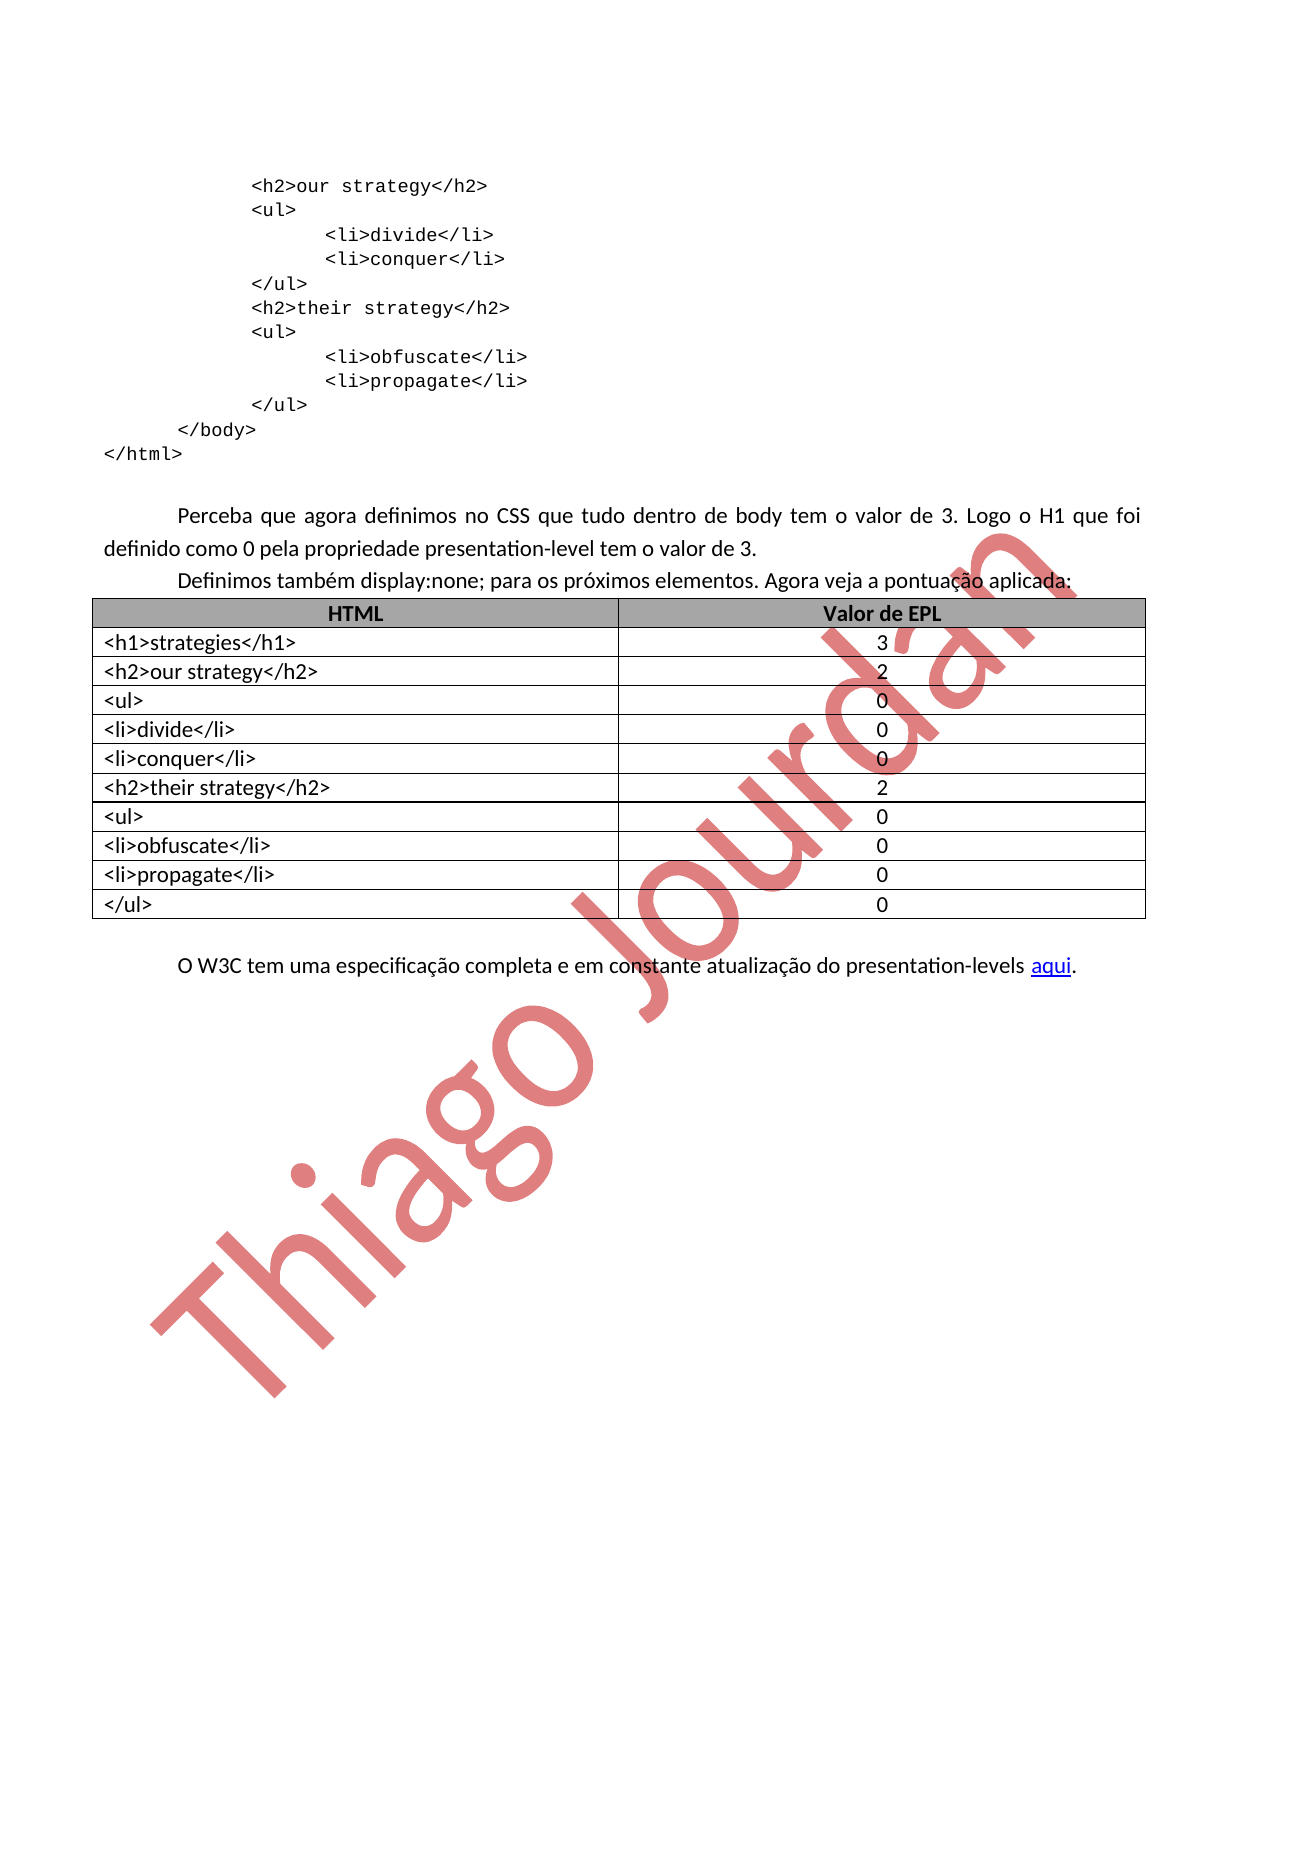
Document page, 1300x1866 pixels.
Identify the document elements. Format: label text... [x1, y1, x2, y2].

text Perceba que agora definimos no CSS que tudo dentro de body tem o valor de 3. Logo o H1 que foi definido como 0 pela propriedade presentation-level tem o valor de 3. [103, 501, 1142, 562]
table_cell 2 [619, 657, 1145, 685]
table_header Valor de EPL [619, 599, 1145, 627]
table_cell <li>propagate</li> [93, 861, 618, 889]
text <ul> [251, 201, 1142, 222]
text </body> [177, 421, 1142, 442]
table_cell <li>obfuscate</li> [93, 832, 618, 859]
table_cell <ul> [93, 803, 618, 831]
table_cell <ul> [93, 686, 618, 714]
text <h2>their strategy</h2> [251, 299, 1142, 320]
text <ul> [251, 323, 1142, 344]
table_cell 0 [619, 715, 1145, 743]
table_cell 2 [619, 774, 1145, 801]
text <li>propagate</li> [325, 372, 1142, 393]
table_cell 0 [619, 890, 1145, 918]
text <li>conquer</li> [325, 250, 1142, 271]
text </ul> [251, 274, 1142, 296]
table_cell <h2>their strategy</h2> [93, 774, 618, 801]
text O W3C tem uma especificação completa e em constante atualização do presentation-levels aqui. [103, 951, 1142, 979]
text <h2>our strategy</h2> [251, 177, 1142, 198]
table_cell <li>conquer</li> [93, 744, 618, 772]
text <li>divide</li> [325, 226, 1142, 247]
table_cell 0 [619, 832, 1145, 859]
table_cell 0 [619, 861, 1145, 889]
table_cell </ul> [93, 890, 618, 918]
table_cell 0 [619, 803, 1145, 831]
table_cell 0 [619, 686, 1145, 714]
table_cell <h1>strategies</h1> [93, 628, 618, 656]
table_cell 3 [619, 628, 1145, 656]
text </ul> [251, 396, 1142, 417]
table_cell 0 [619, 744, 1145, 772]
table_cell <h2>our strategy</h2> [93, 657, 618, 685]
table_header HTML [93, 599, 618, 627]
table_cell <li>divide</li> [93, 715, 618, 743]
text </html> [103, 445, 1142, 466]
text <li>obfuscate</li> [325, 347, 1142, 369]
text Definimos também display:none; para os próximos elementos. Agora veja a pontuação aplicada: [103, 566, 1142, 594]
